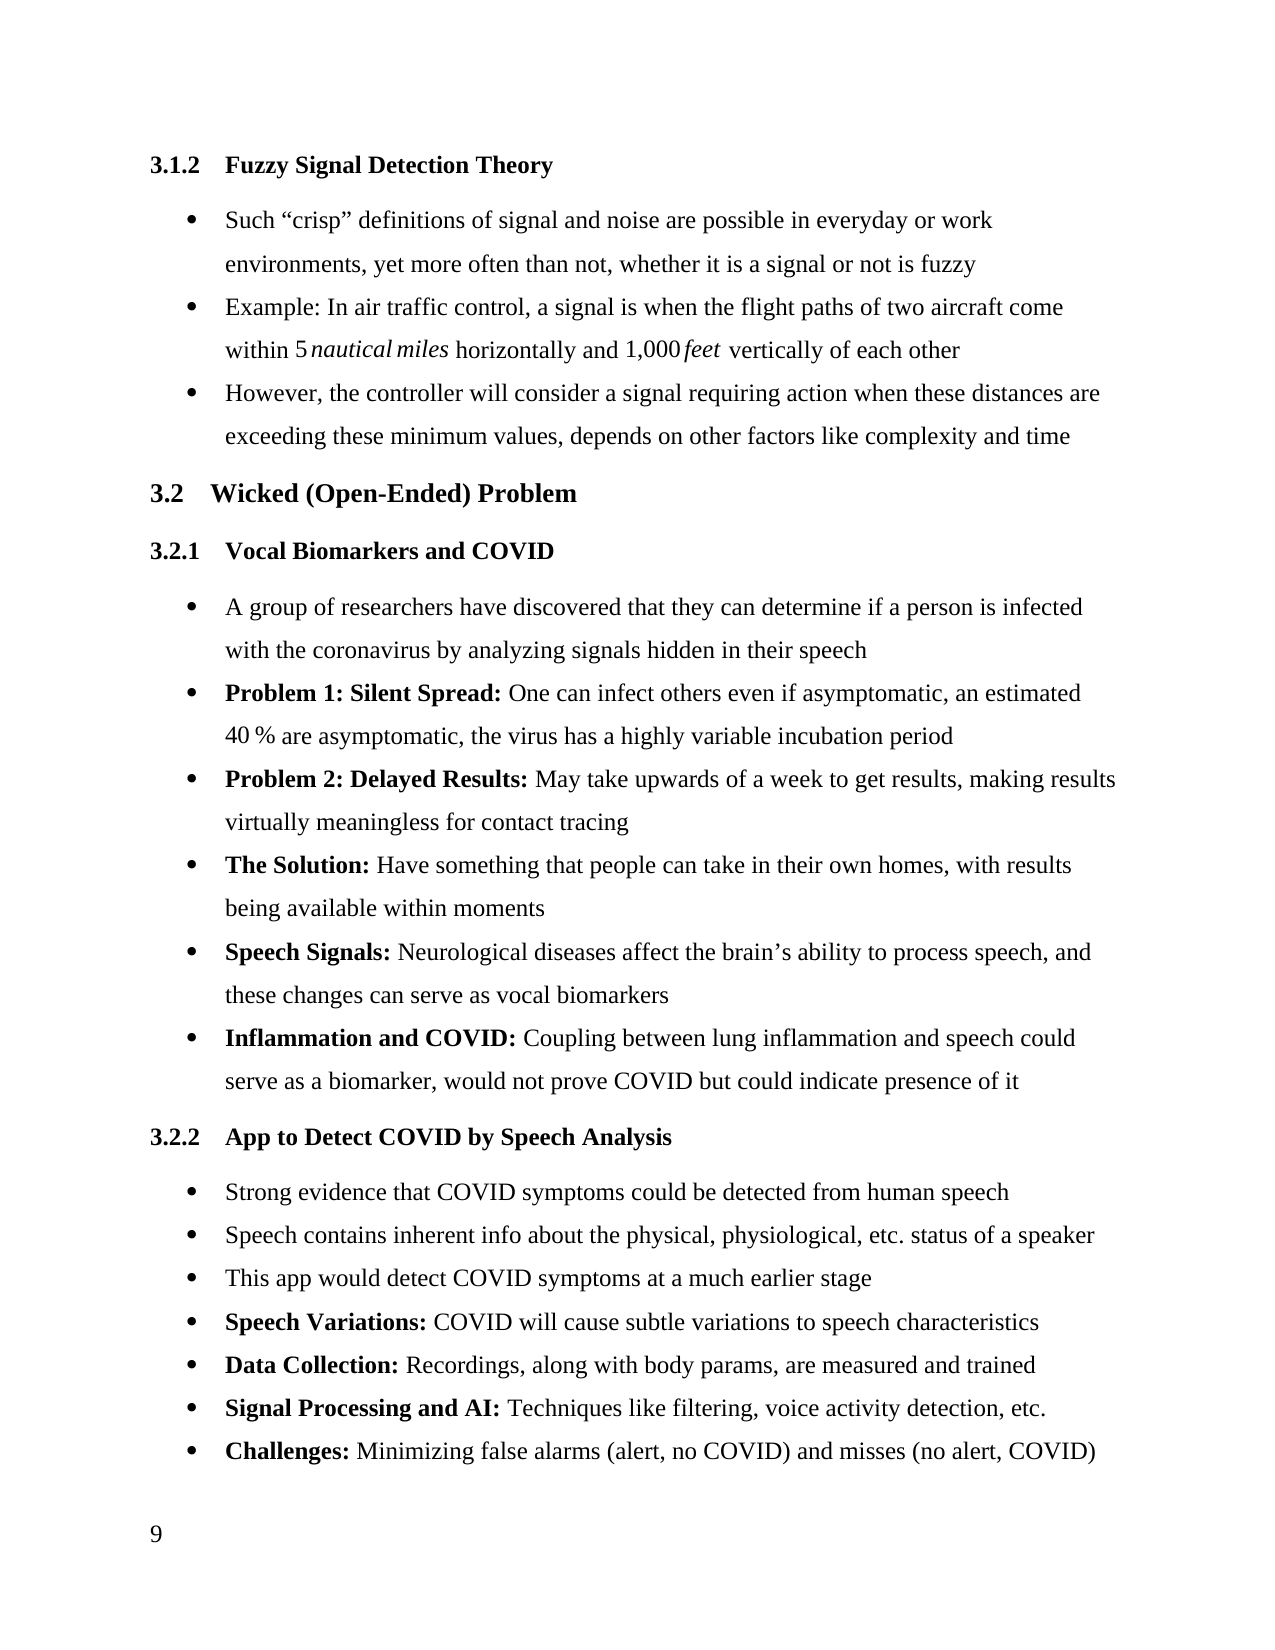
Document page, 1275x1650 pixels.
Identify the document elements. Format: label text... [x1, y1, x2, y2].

list Speech Signals: Neurological diseases affect the brain’s ability to process speech, and these changes can serve as vocal biomarkers [187, 937, 1125, 1008]
list Example: In air traffic control, a signal is when the flight paths of two aircraft come within horizontally and vertically of each other [187, 292, 1125, 364]
list This app would detect COVID symptoms at a much earlier stage [187, 1263, 1125, 1292]
list The Solution: Have something that people can take in their own homes, with results being available within moments [187, 850, 1125, 922]
list Data Collection: Recordings, along with body params, are measured and trained [187, 1350, 1125, 1378]
list Speech contains inherent info about the physical, physiological, etc. status of a speaker [187, 1220, 1125, 1249]
list Problem 1: Silent Spread: One can infect others even if asymptomatic, an estimated are asymptomatic, the virus has a highly variable incubation period [187, 678, 1125, 750]
subtitle Wicked (Open-Ended) Problem [150, 477, 1125, 508]
subtitle Fuzzy Signal Detection Theory [150, 150, 1125, 179]
subtitle App to Detect COVID by Speech Analysis [150, 1122, 1125, 1150]
list Such “crisp” definitions of signal and noise are possible in everyday or work environments, yet more often than not, whether it is a signal or not is fuzzy [187, 206, 1125, 277]
list Speech Variations: COVID will cause subtle variations to speech characteristics [187, 1307, 1125, 1335]
list However, the controller will consider a signal requiring action when these distances are exceeding these minimum values, depends on other factors like complexity and time [187, 378, 1125, 450]
list Challenges: Minimizing false alarms (alert, no COVID) and misses (no alert, COVID) [187, 1436, 1125, 1465]
list Strong evidence that COVID symptoms could be detected from human speech [187, 1177, 1125, 1206]
list A group of researchers have discovered that they can determine if a person is infected with the coronavirus by analyzing signals hidden in their speech [187, 592, 1125, 663]
list Inflammation and COVID: Coupling between lung inflammation and speech could serve as a biomarker, would not prove COVID but could indicate presence of it [187, 1023, 1125, 1095]
list Problem 2: Delayed Results: May take upwards of a week to get results, making results virtually meaningless for contact tracing [187, 764, 1125, 836]
subtitle Vocal Biomarkers and COVID [150, 536, 1125, 565]
list Signal Processing and AI: Techniques like filtering, voice activity detection, etc. [187, 1393, 1125, 1422]
